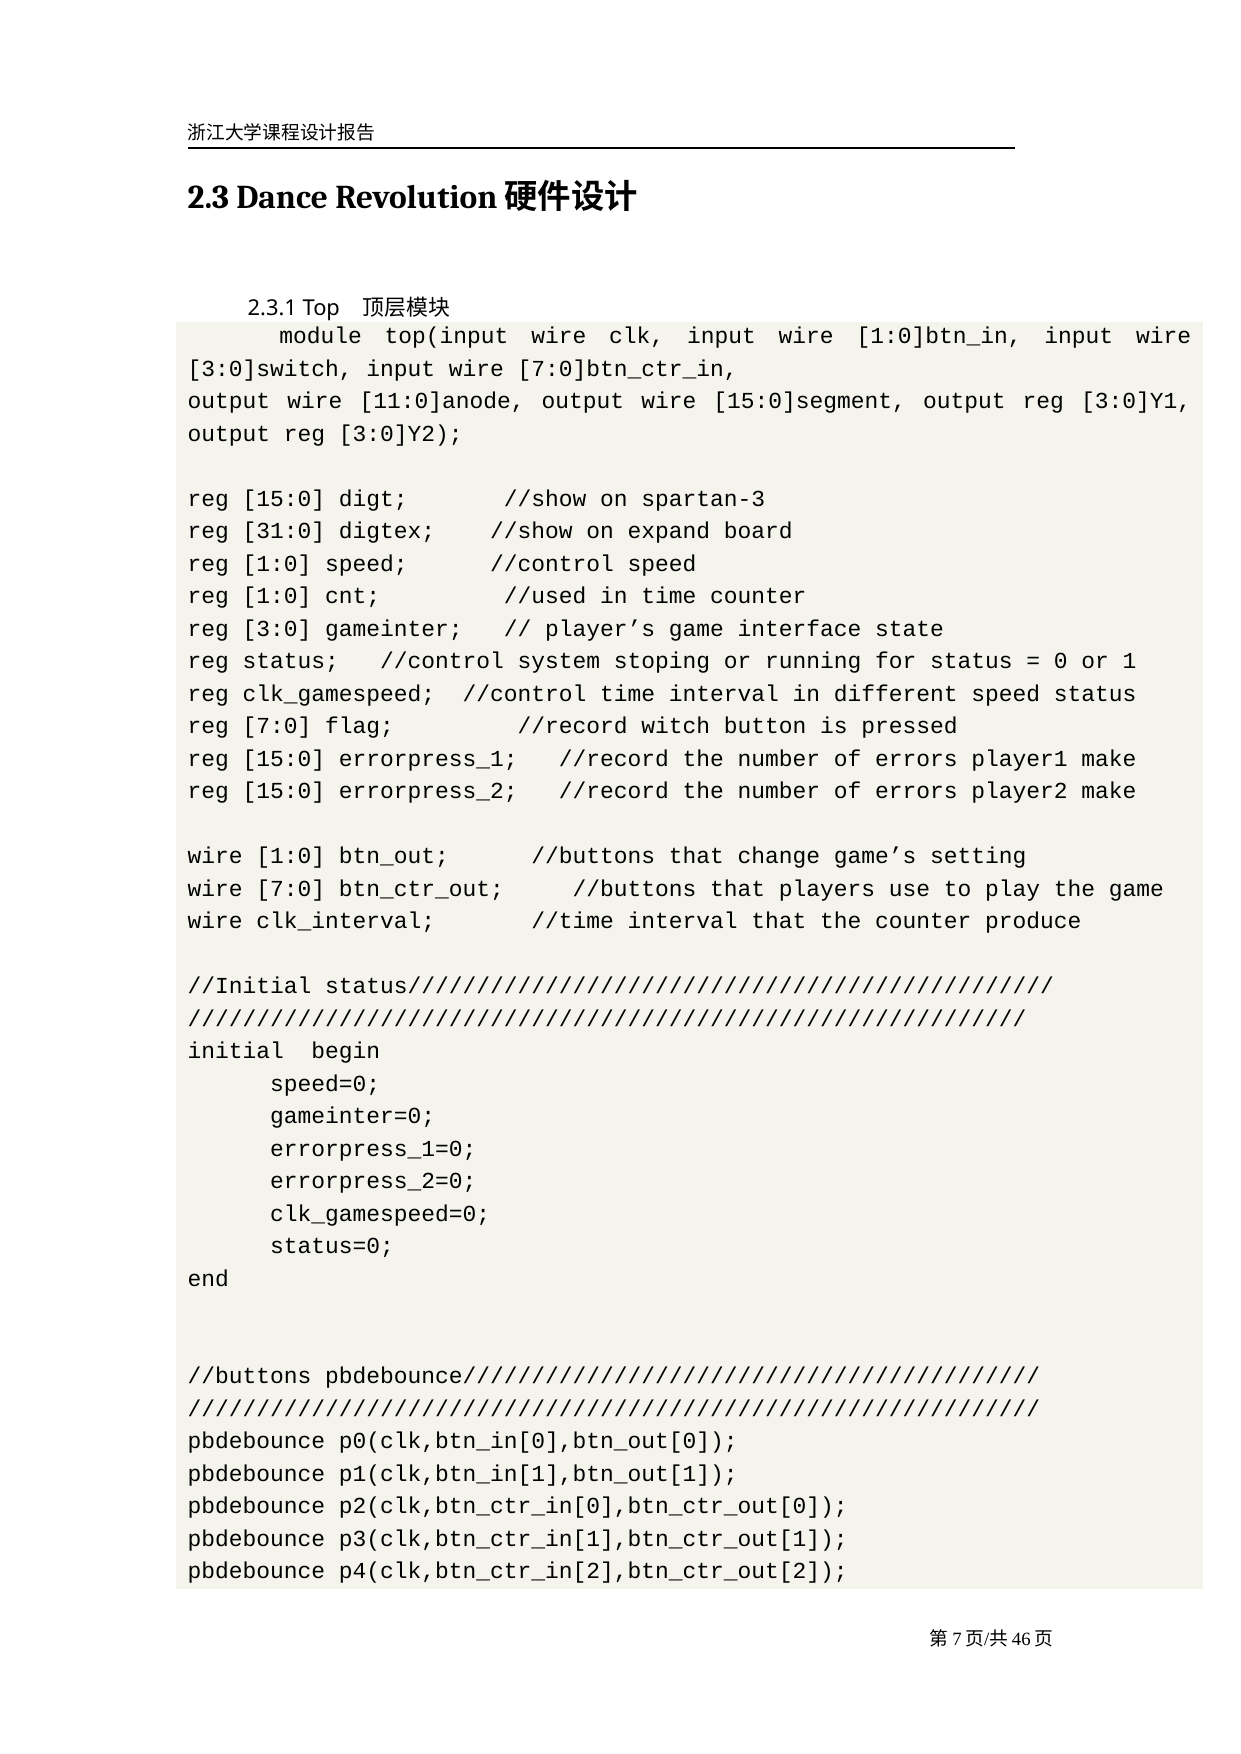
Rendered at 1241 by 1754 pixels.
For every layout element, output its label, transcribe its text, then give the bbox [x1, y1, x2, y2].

list 2.3.1 Top 顶层模块 [247, 289, 1053, 322]
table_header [176, 322, 1203, 1589]
subtitle 2.3 Dance Revolution硬件设计 [187, 162, 1053, 227]
